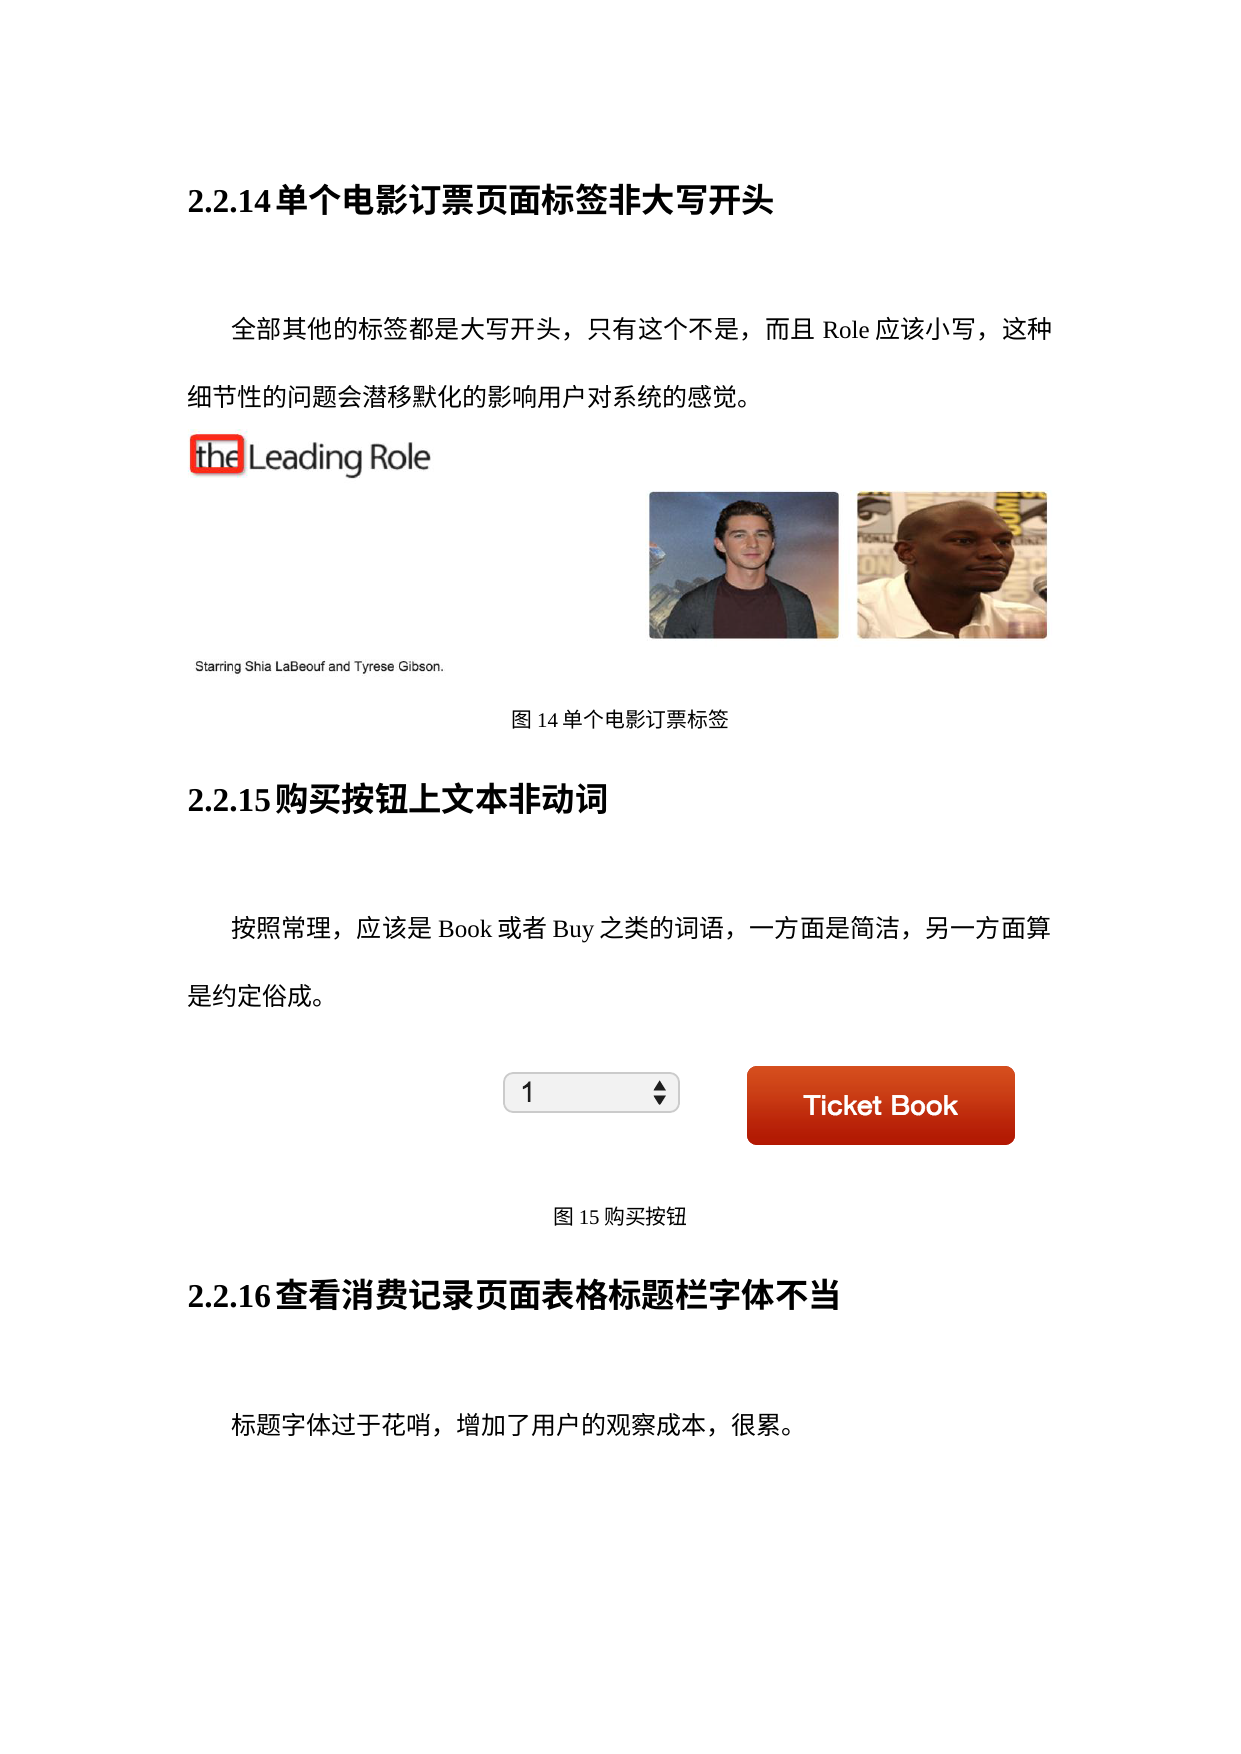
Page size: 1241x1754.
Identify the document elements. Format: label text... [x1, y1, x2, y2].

subtitle 单个电影订票页面标签非大写开头 [187, 164, 1053, 232]
text 图 15 购买按钮 [187, 1198, 1053, 1232]
subtitle 查看消费记录页面表格标题栏字体不当 [187, 1259, 1053, 1327]
text 图 14 单个电影订票标签 [187, 701, 1053, 735]
text 全部其他的标签都是大写开头，只有这个不是，而且Role应该小写，这种细节性的问题会潜移默化的影响用户对系统的感觉。 [187, 294, 1053, 429]
subtitle 购买按钮上文本非动词 [187, 762, 1053, 830]
text 按照常理，应该是Book或者Buy之类的词语，一方面是简洁，另一方面算是约定俗成。 [187, 893, 1053, 1028]
text 标题字体过于花哨，增加了用户的观察成本，很累。 [187, 1389, 1053, 1457]
